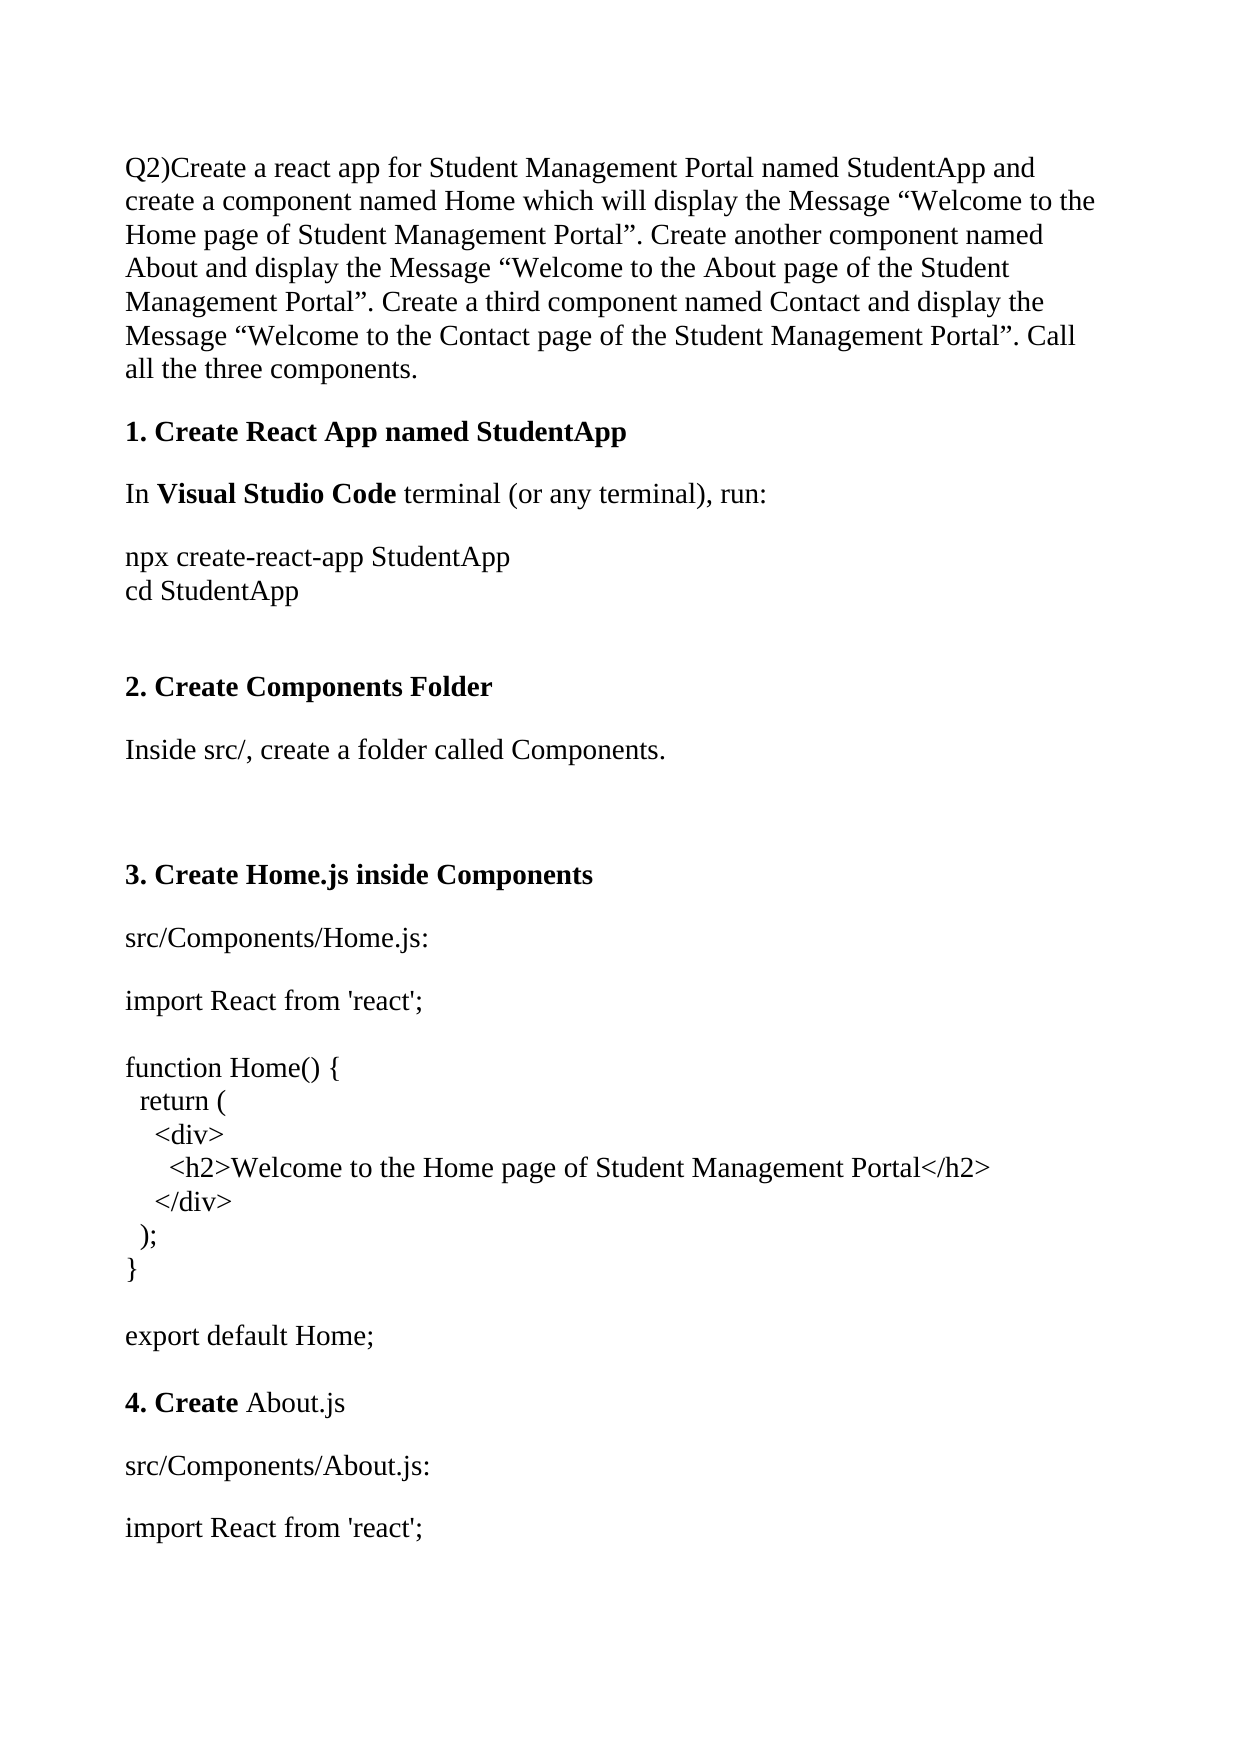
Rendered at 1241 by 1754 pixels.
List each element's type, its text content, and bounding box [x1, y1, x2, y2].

text npx create-react-app StudentApp [125, 539, 1104, 573]
text function Home() { [125, 1050, 1104, 1083]
subtitle 2. Create Components Folder [125, 669, 1104, 703]
subtitle 1. Create React App named StudentApp [125, 414, 1104, 447]
text src/Components/About.js: [125, 1448, 1104, 1481]
text ); [125, 1217, 1104, 1251]
text } [125, 1251, 1104, 1284]
text import React from 'react'; [125, 983, 1104, 1016]
text return ( [125, 1083, 1104, 1117]
text Q2)Create a react app for Student Management Portal named StudentApp and create a component named Home which will display the Message “Welcome to the Home page of Student Management Portal”. Create another component named About and display the Message “Welcome to the About page of the Student Management Portal”. Create a third component named Contact and display the Message “Welcome to the Contact page of the Student Management Portal”. Call all the three components. [125, 150, 1104, 385]
text import React from 'react'; [125, 1511, 1104, 1544]
text src/Components/Home.js: [125, 920, 1104, 953]
text <h2>Welcome to the Home page of Student Management Portal</h2> [125, 1150, 1104, 1184]
text In Visual Studio Code terminal (or any terminal), run: [125, 477, 1104, 510]
text export default Home; [125, 1318, 1104, 1352]
text </div> [125, 1184, 1104, 1217]
text 4. Create About.js [125, 1385, 1104, 1419]
text cd StudentApp [125, 573, 1104, 606]
text <div> [125, 1117, 1104, 1150]
subtitle 3. Create Home.js inside Components [125, 857, 1104, 891]
text Inside src/, create a folder called Components. [125, 732, 1104, 765]
